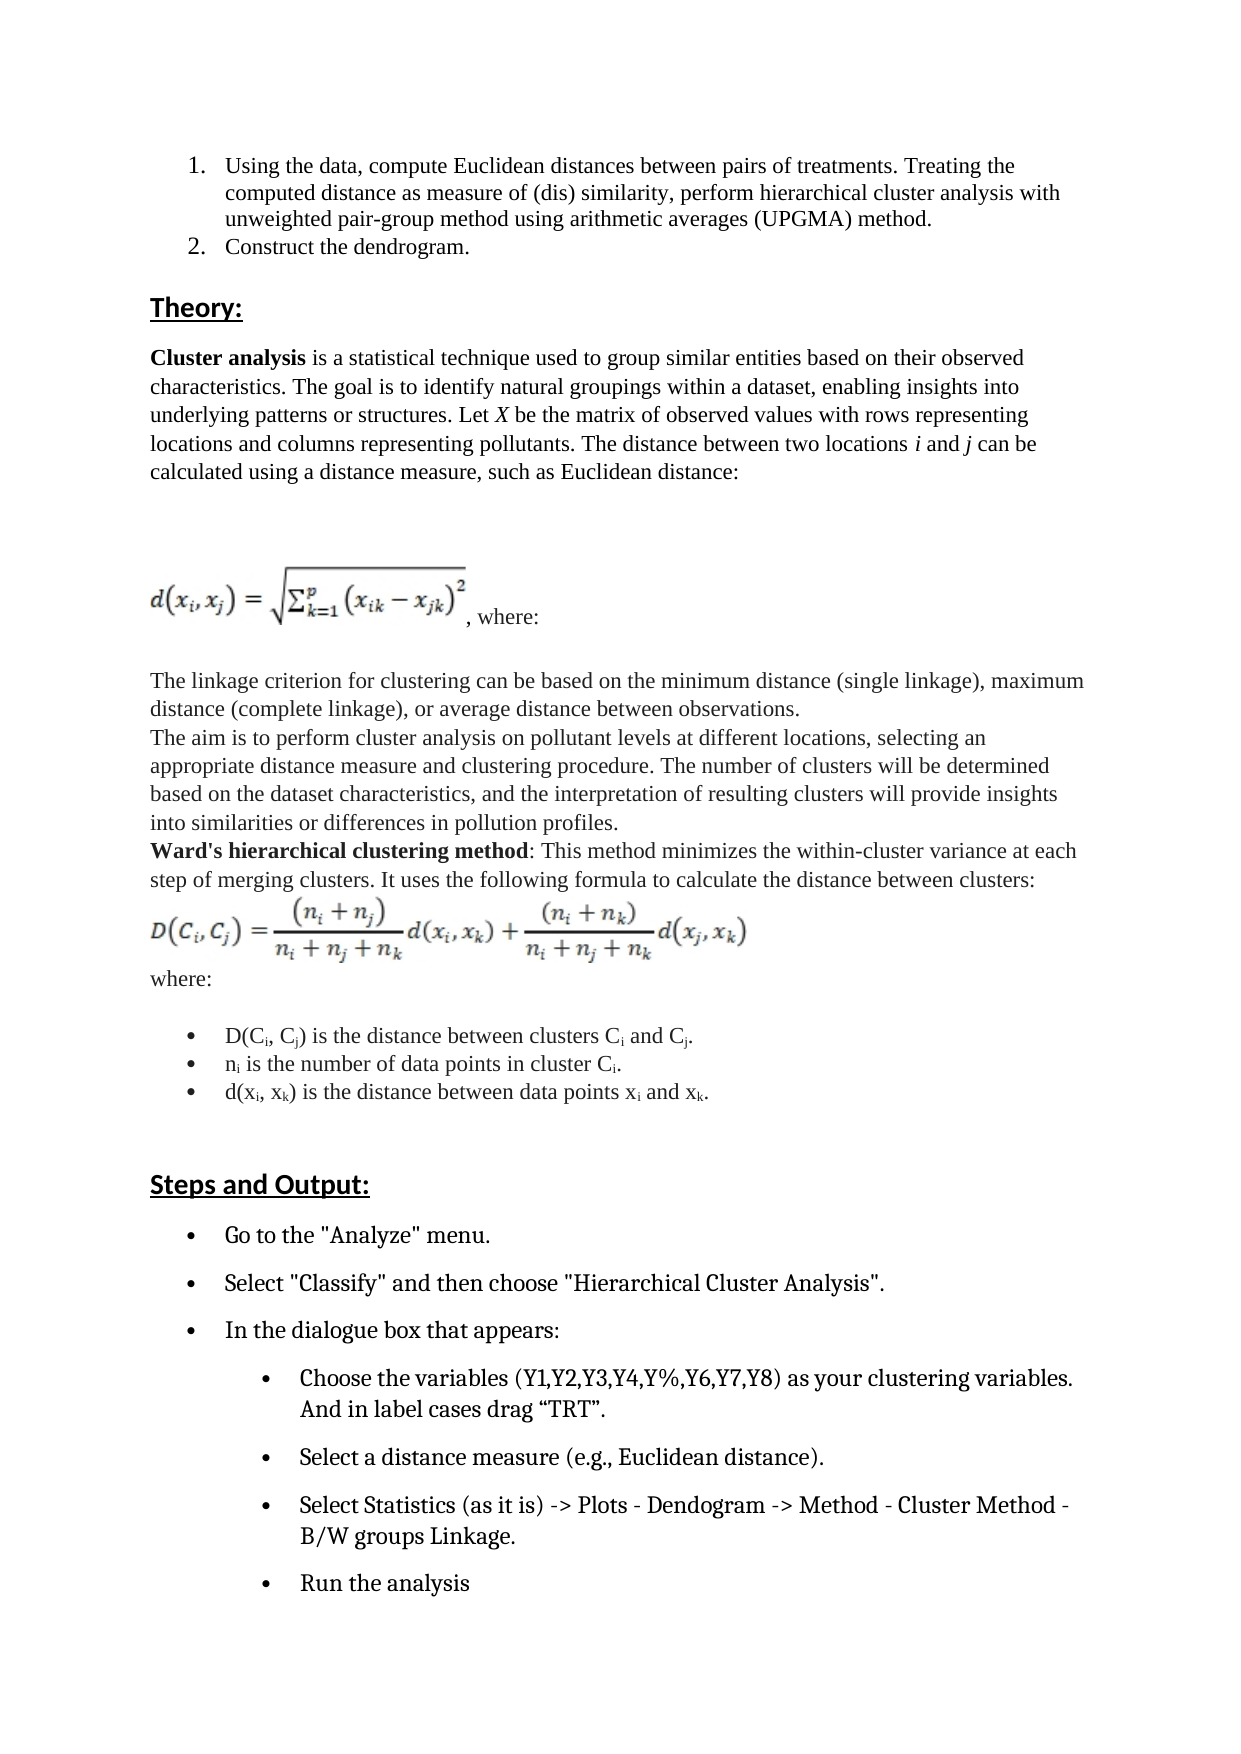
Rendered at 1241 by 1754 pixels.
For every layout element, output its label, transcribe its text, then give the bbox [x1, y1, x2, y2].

picture [150, 894, 747, 963]
list ni is the number of data points in cluster Ci. [187, 1051, 1090, 1077]
text Cluster analysis is a statistical technique used to group similar entities based on their observed characteristics. The goal is to identify natural groupings within a dataset, enabling insights into underlying patterns or structures. Let X be the matrix of observed values with rows representing locations and columns representing pollutants. The distance between two locations i and j can be calculated using a distance measure, such as Euclidean distance: [150, 344, 1090, 484]
list Select "Classify" and then choose "Hierarchical Cluster Analysis". [187, 1269, 1090, 1297]
list Go to the "Analyze" menu. [187, 1221, 1090, 1250]
list Select a distance measure (e.g., Euclidean distance). [262, 1443, 1090, 1472]
text The aim is to perform cluster analysis on pollutant levels at different locations, selecting an appropriate distance measure and clustering procedure. The number of clusters will be determined based on the dataset characteristics, and the interpretation of resulting clusters will provide insights into similarities or differences in pollution profiles. [150, 723, 1090, 835]
list d(xi, xk) is the distance between data points xi and xk. [187, 1078, 1090, 1105]
text where: [150, 965, 1090, 991]
text Theory: [150, 289, 1090, 325]
list Construct the dendrogram. [187, 231, 1090, 260]
picture [150, 524, 466, 625]
list Run the analysis [262, 1569, 1090, 1598]
list Using the data, compute Euclidean distances between pairs of treatments. Treating the computed distance as measure of (dis) similarity, perform hierarchical cluster analysis with unweighted pair-group method using arithmetic averages (UPGMA) method. [187, 150, 1090, 231]
list Choose the variables (Y1,Y2,Y3,Y4,Y%,Y6,Y7,Y8) as your clustering variables. And in label cases drag “TRT”. [262, 1364, 1090, 1424]
list In the dialogue box that appears: [187, 1316, 1090, 1345]
text Steps and Output: [150, 1166, 1090, 1202]
text The linkage criterion for clustering can be based on the minimum distance (single linkage), maximum distance (complete linkage), or average distance between observations. [150, 667, 1090, 721]
list Select Statistics (as it is) -> Plots - Dendogram -> Method - Cluster Method - B/W groups Linkage. [262, 1491, 1090, 1550]
list D(Ci, Cj) is the distance between clusters Ci and Cj. [187, 1023, 1090, 1049]
text Ward's hierarchical clustering method: This method minimizes the within-cluster variance at each step of merging clusters. It uses the following formula to calculate the distance between clusters: [150, 837, 1090, 892]
